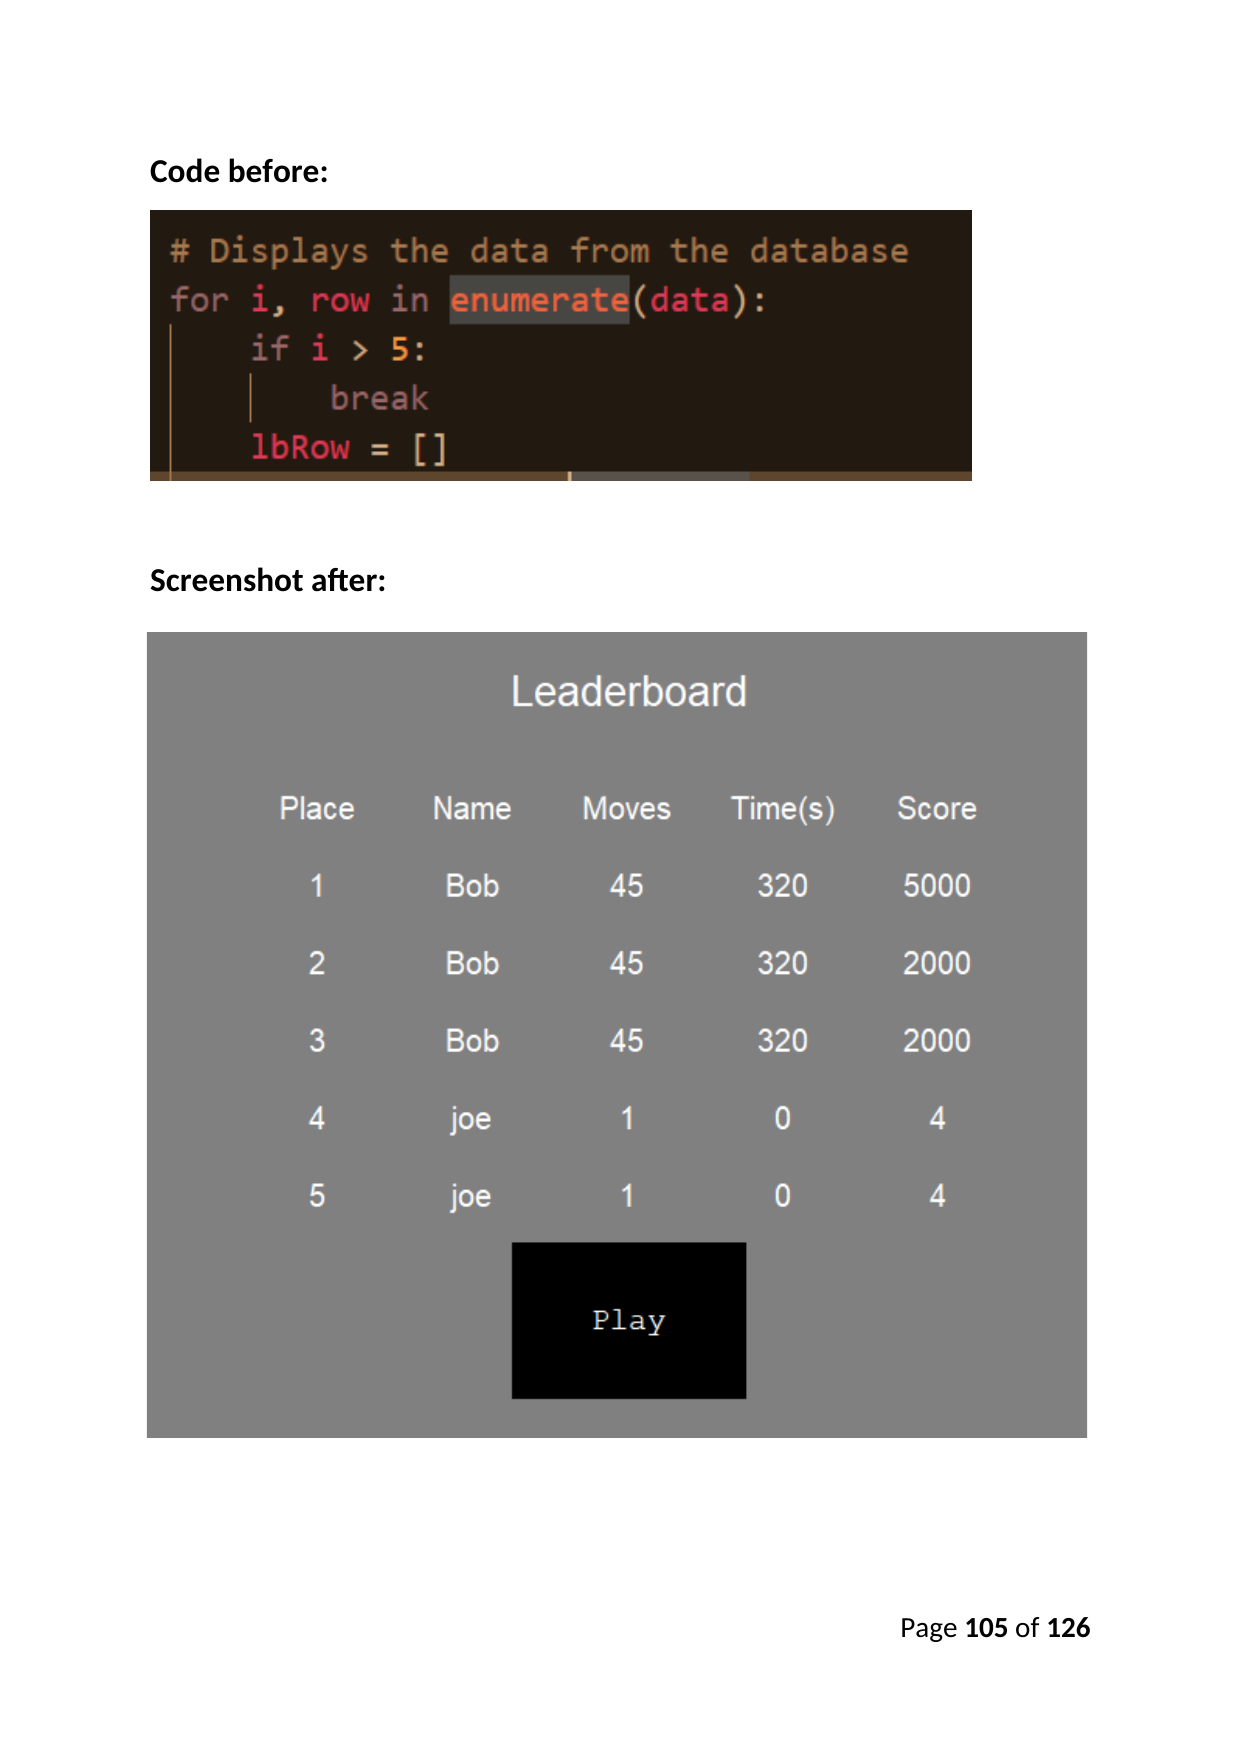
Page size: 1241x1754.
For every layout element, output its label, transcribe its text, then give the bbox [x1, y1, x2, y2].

picture [146, 632, 1088, 1438]
subtitle Screenshot after: [150, 559, 1090, 599]
picture [150, 210, 972, 481]
subtitle Code before: [150, 150, 1090, 191]
